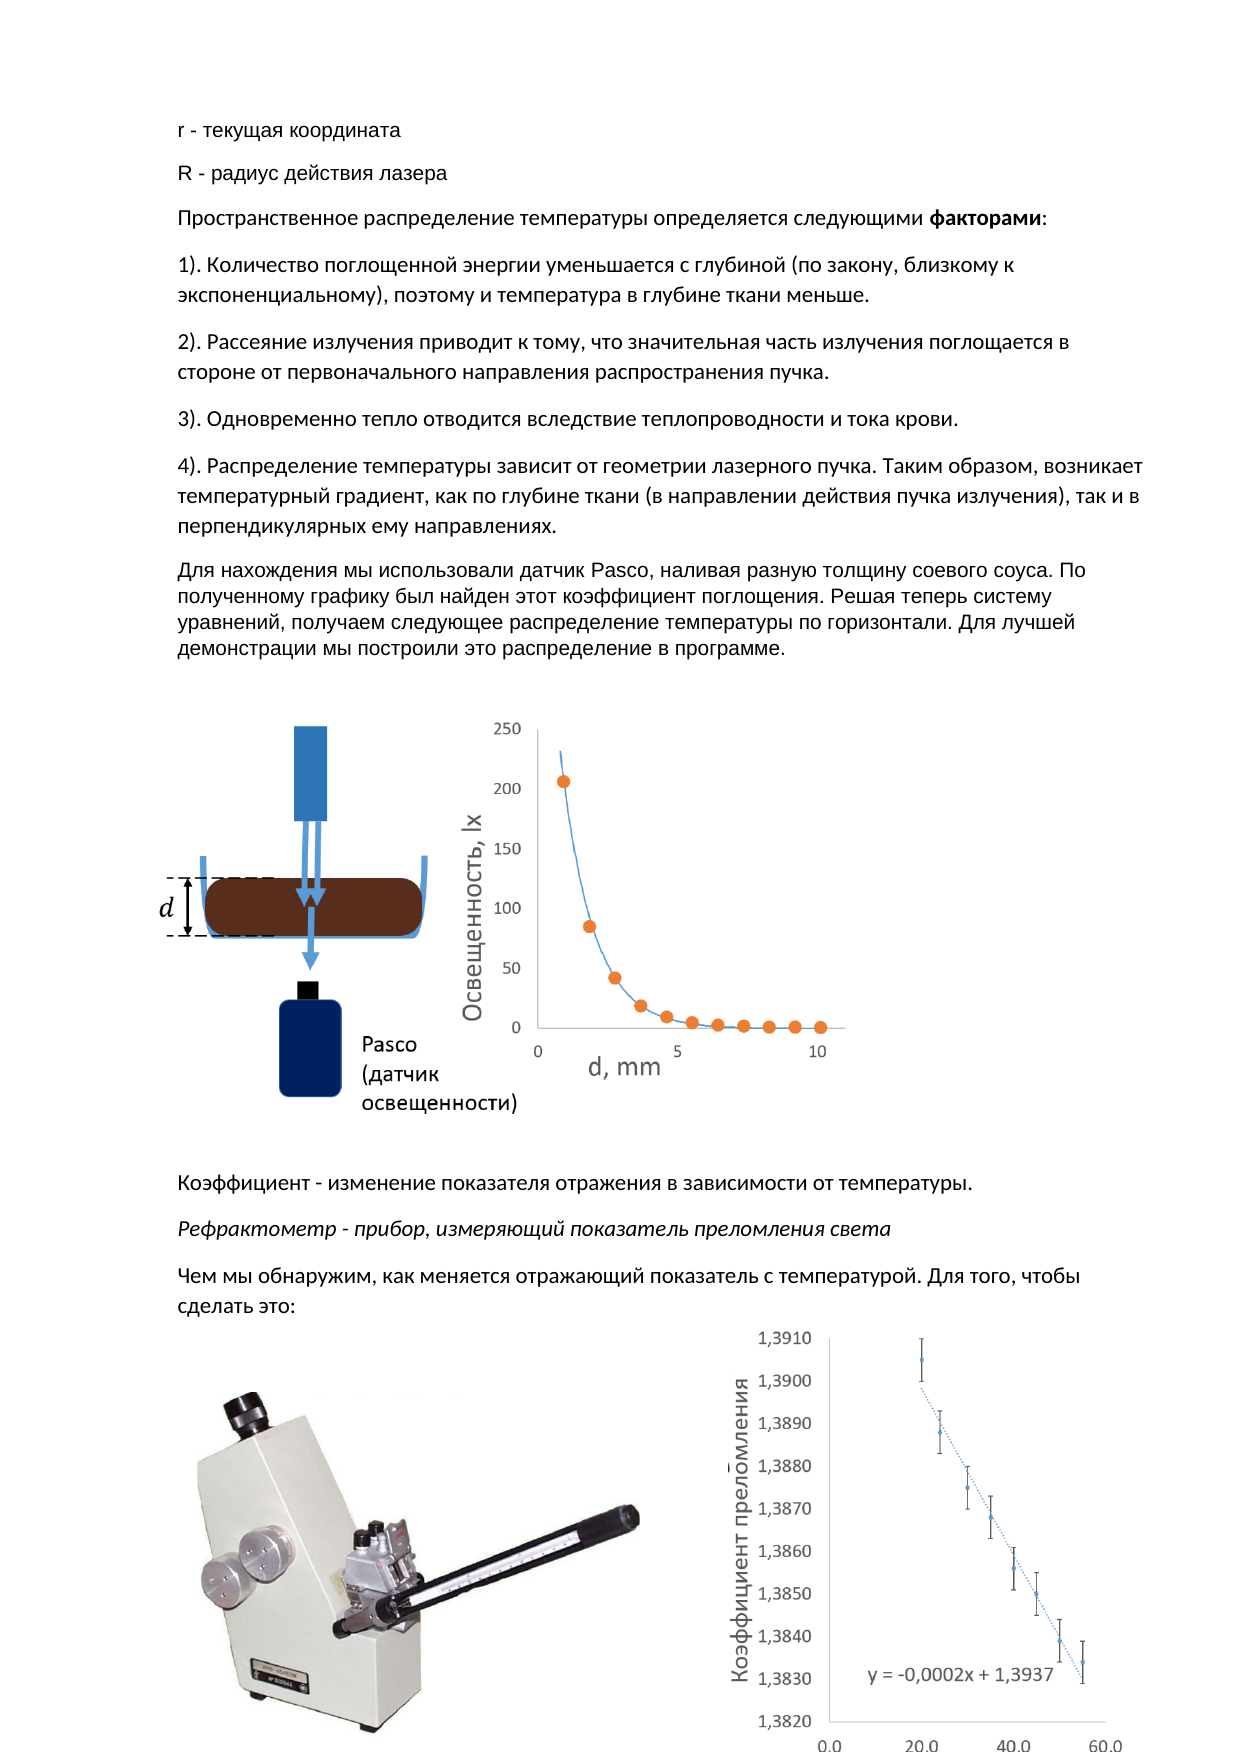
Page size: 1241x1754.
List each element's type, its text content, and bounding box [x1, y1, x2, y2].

text Коэффициент - изменение показателя отражения в зависимости от температуры. [177, 1036, 1152, 1064]
text 1). Количество поглощенной энергии уменьшается с глубиной (по закону, близкому к экспоненциальному), поэтому и температура в глубине ткани меньше. [177, 118, 1152, 176]
text 3). Одновременно тепло отводится вследствие теплопроводности и тока крови. [177, 272, 1152, 300]
text Для нахождения мы использовали датчик Pasco, наливая разную толщину соевого соуса. По полученному графику был найден этот коэффициент поглощения. Решая теперь систему уравнений, получаем следующее распределение температуры по горизонтали. Для лучшей демонстрации мы построили это распределение в программе. [177, 426, 1152, 528]
picture [150, 579, 859, 994]
text Рефрактометр - прибор, измеряющий показатель преломления света [177, 1083, 1152, 1111]
text 2). Рассеяние излучения приводит к тому, что значительная часть излучения поглощается в стороне от первоначального направления распространения пучка. [177, 195, 1152, 253]
picture [727, 1219, 1144, 1651]
text Чем мы обнаружим, как меняется отражающий показатель с температурой. Для того, чтобы сделать это: [177, 1129, 1152, 1188]
text 4). Распределение температуры зависит от геометрии лазерного пучка. Таким образом, возникает температурный градиент, как по глубине ткани (в направлении действия пучка излучения), так и в перпендикулярных ему направлениях. [177, 319, 1152, 408]
picture [196, 1320, 386, 1611]
